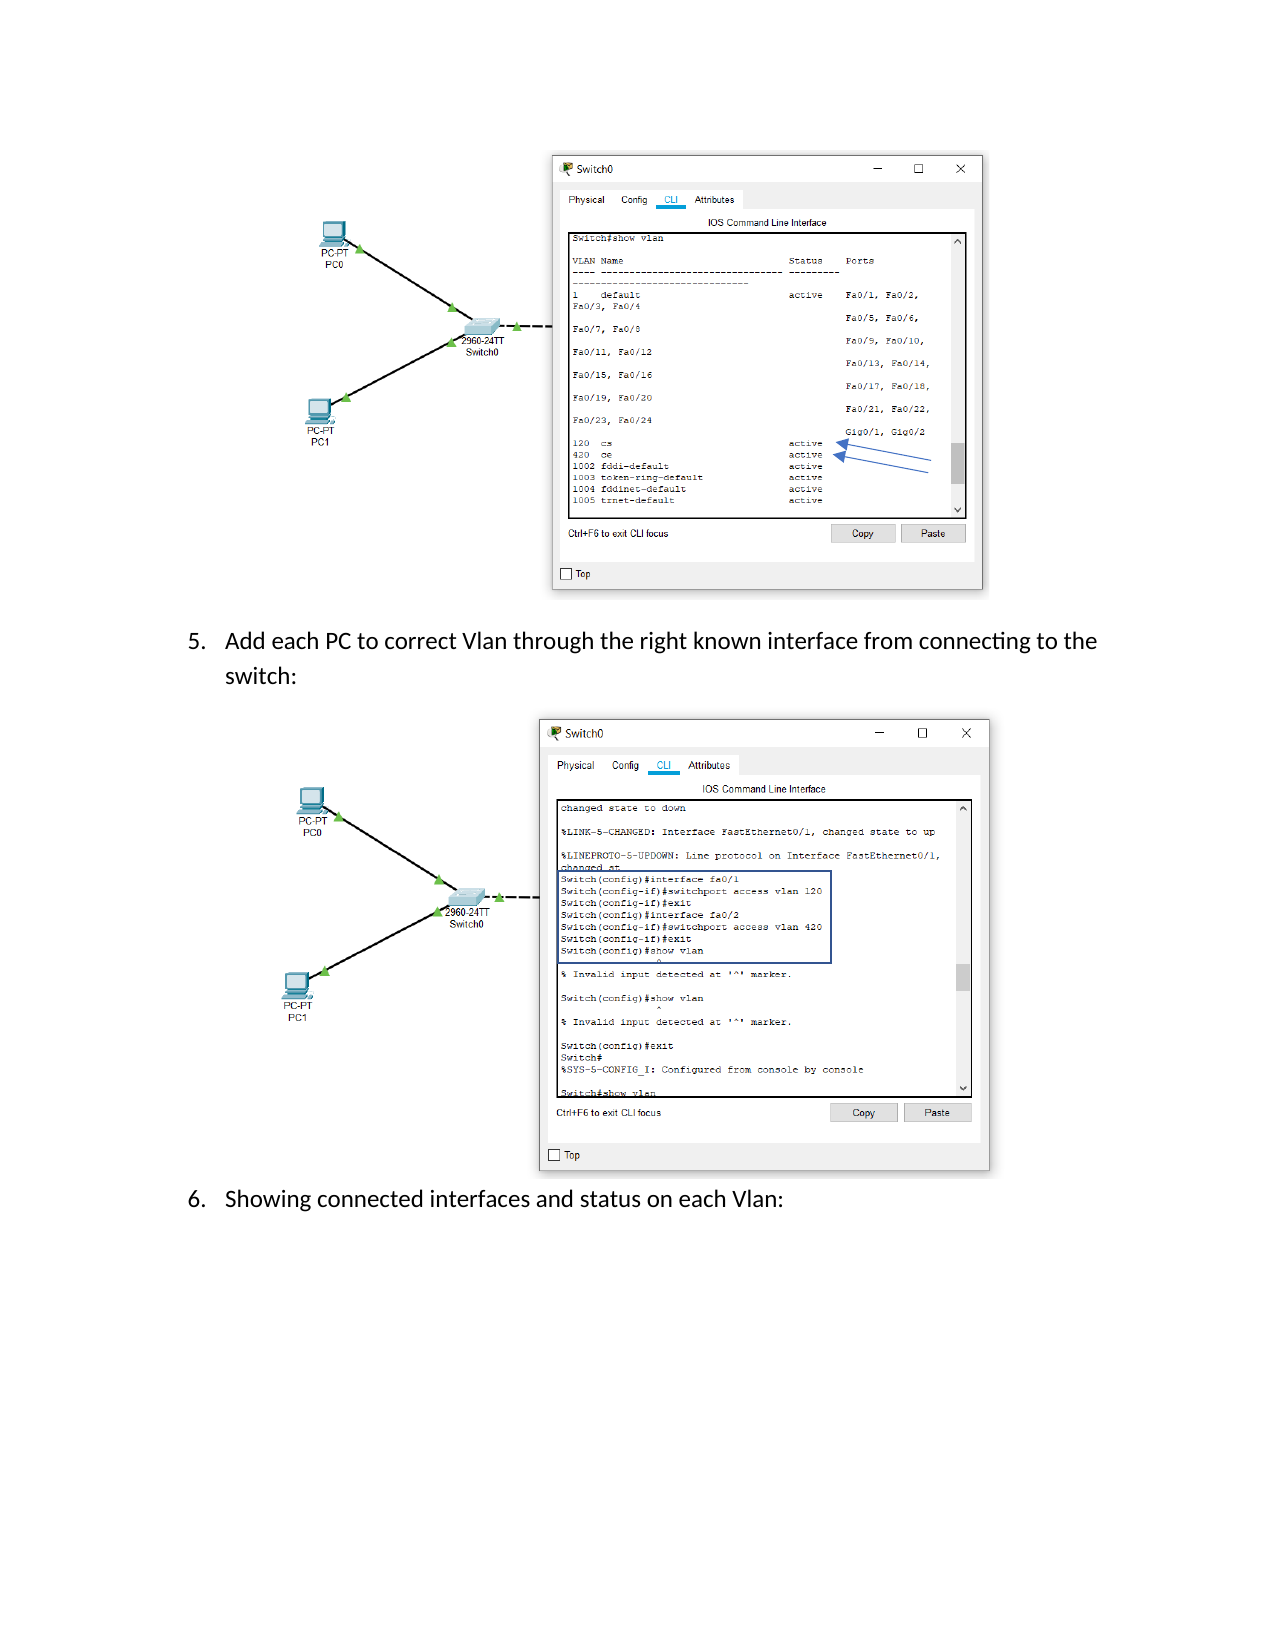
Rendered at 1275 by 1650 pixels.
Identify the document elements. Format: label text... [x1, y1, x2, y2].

list Add each PC to correct Vlan through the right known interface from connecting to the switch: [187, 625, 1125, 690]
picture [285, 150, 990, 600]
list Showing connected interfaces and status on each Vlan: [187, 1183, 1125, 1214]
picture [225, 695, 1009, 1179]
